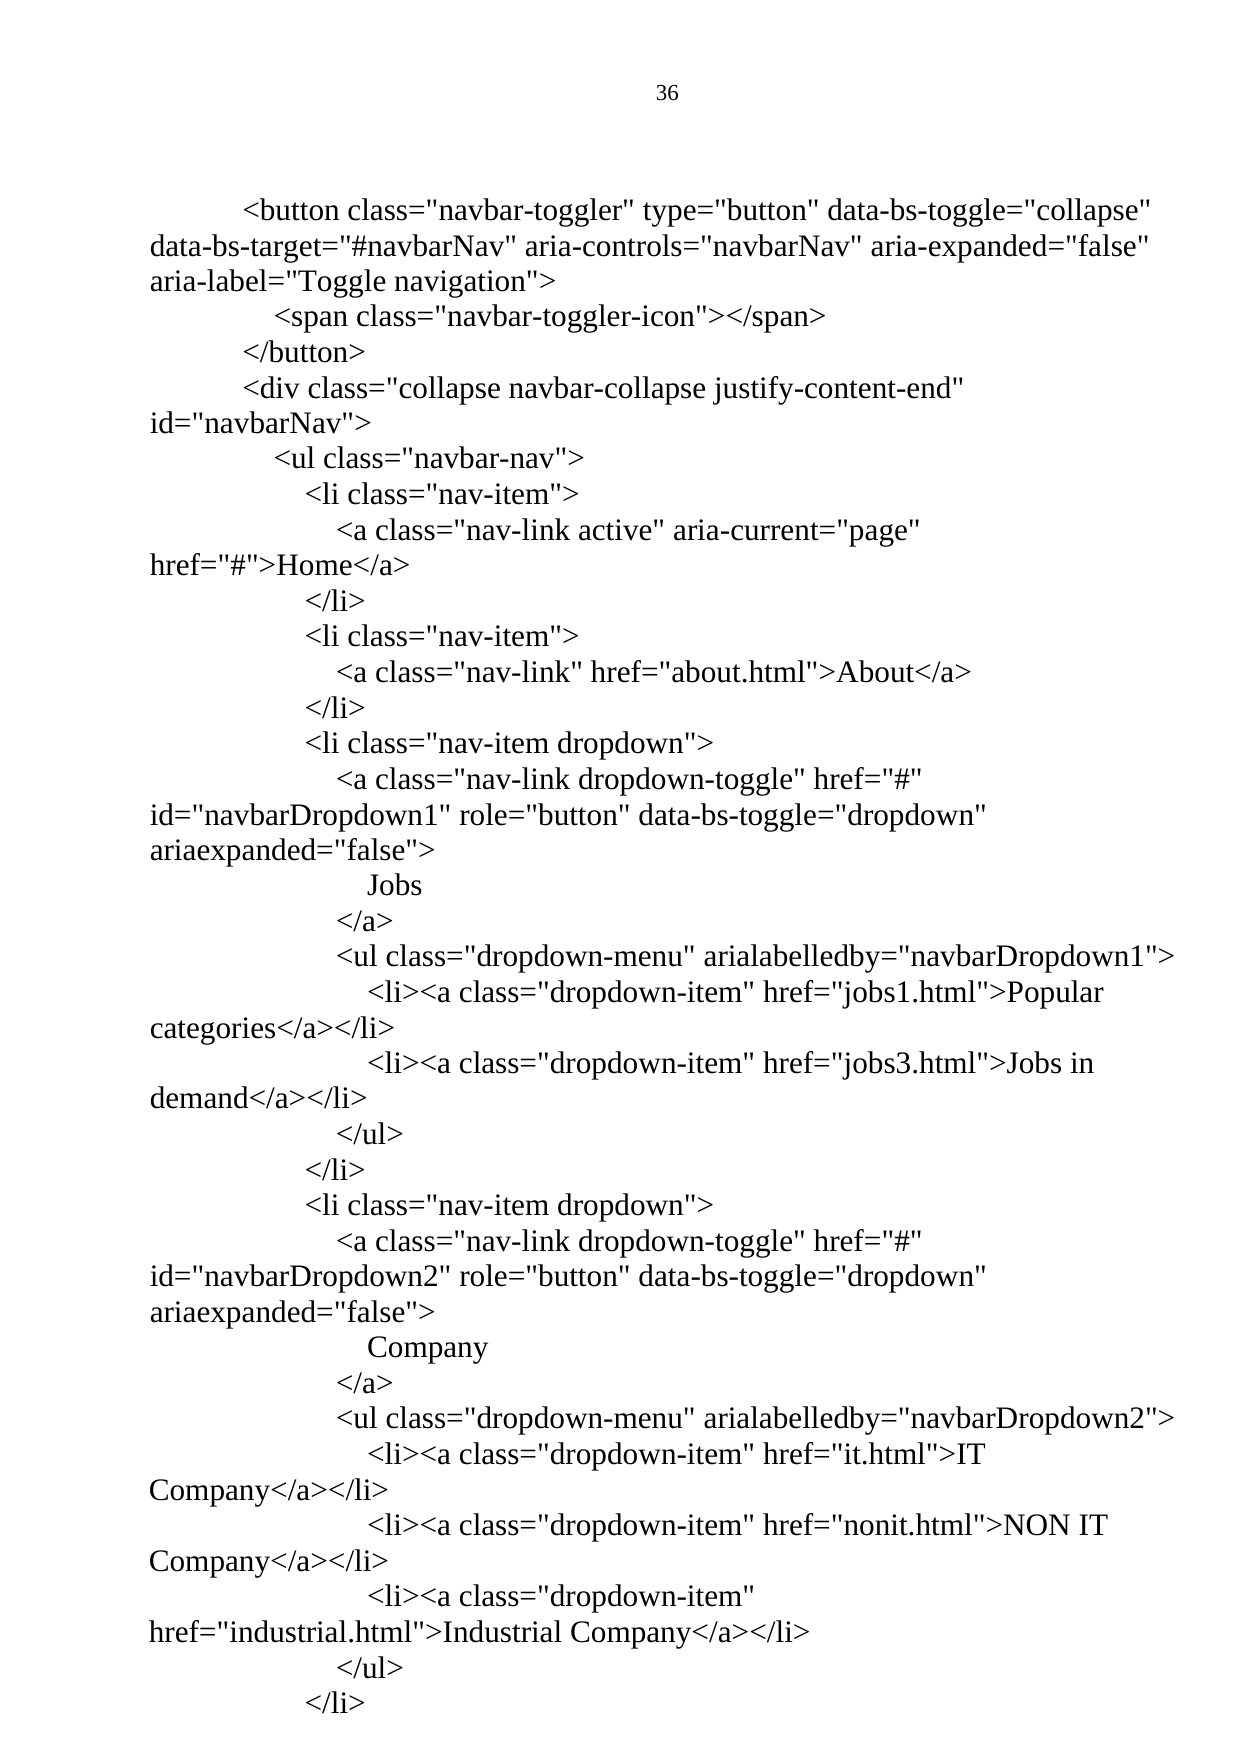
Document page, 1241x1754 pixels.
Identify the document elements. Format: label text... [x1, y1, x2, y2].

text Jobs [148, 867, 1182, 903]
text </li> [148, 1686, 1182, 1721]
text <li class="nav-item"> [148, 619, 1182, 654]
text Company</a></li> [148, 1472, 1182, 1507]
text </ul> [148, 1116, 1182, 1151]
text <div class="collapse navbar-collapse justify-content-end" id="navbarNav"> [148, 370, 1182, 440]
text <ul class="navbar-nav"> [148, 441, 1182, 476]
text </a> [148, 903, 1182, 938]
text <a class="nav-link active" aria-current="page" href="#">Home</a> [148, 512, 1182, 583]
text <li><a class="dropdown-item" href="nonit.html">NON IT [148, 1507, 1182, 1543]
text Company</a></li> [148, 1543, 1182, 1578]
text <a class="nav-link dropdown-toggle" href="#" id="navbarDropdown1" role="button" data-bs-toggle="dropdown" ariaexpanded="false"> [148, 761, 1182, 867]
text Company [148, 1329, 1182, 1364]
text </li> [148, 1152, 1182, 1187]
text <button class="navbar-toggler" type="button" data-bs-toggle="collapse" data-bs-target="#navbarNav" aria-controls="navbarNav" aria-expanded="false" aria-label="Toggle navigation"> [148, 192, 1182, 298]
text <ul class="dropdown-menu" arialabelledby="navbarDropdown2"> [148, 1401, 1182, 1436]
text <a class="nav-link dropdown-toggle" href="#" id="navbarDropdown2" role="button" data-bs-toggle="dropdown" ariaexpanded="false"> [148, 1223, 1182, 1329]
text <li class="nav-item dropdown"> [148, 726, 1182, 761]
text </a> [148, 1365, 1182, 1400]
text <li><a class="dropdown-item" href="it.html">IT [148, 1436, 1182, 1471]
text <li><a class="dropdown-item" href="jobs3.html">Jobs in demand</a></li> [148, 1045, 1182, 1116]
text <li><a class="dropdown-item" href="jobs1.html">Popular categories</a></li> [148, 974, 1182, 1045]
text <li class="nav-item"> [148, 476, 1182, 512]
text href="industrial.html">Industrial Company</a></li> [148, 1614, 1182, 1649]
text </li> [148, 583, 1182, 618]
text <a class="nav-link" href="about.html">About</a> [148, 654, 1182, 689]
text <li><a class="dropdown-item" [148, 1579, 1182, 1614]
text </ul> [148, 1650, 1182, 1685]
text <span class="navbar-toggler-icon"></span> [148, 299, 1182, 334]
text </li> [148, 690, 1182, 725]
text <li class="nav-item dropdown"> [148, 1187, 1182, 1223]
text <ul class="dropdown-menu" arialabelledby="navbarDropdown1"> [148, 939, 1182, 974]
text </button> [148, 334, 1182, 369]
